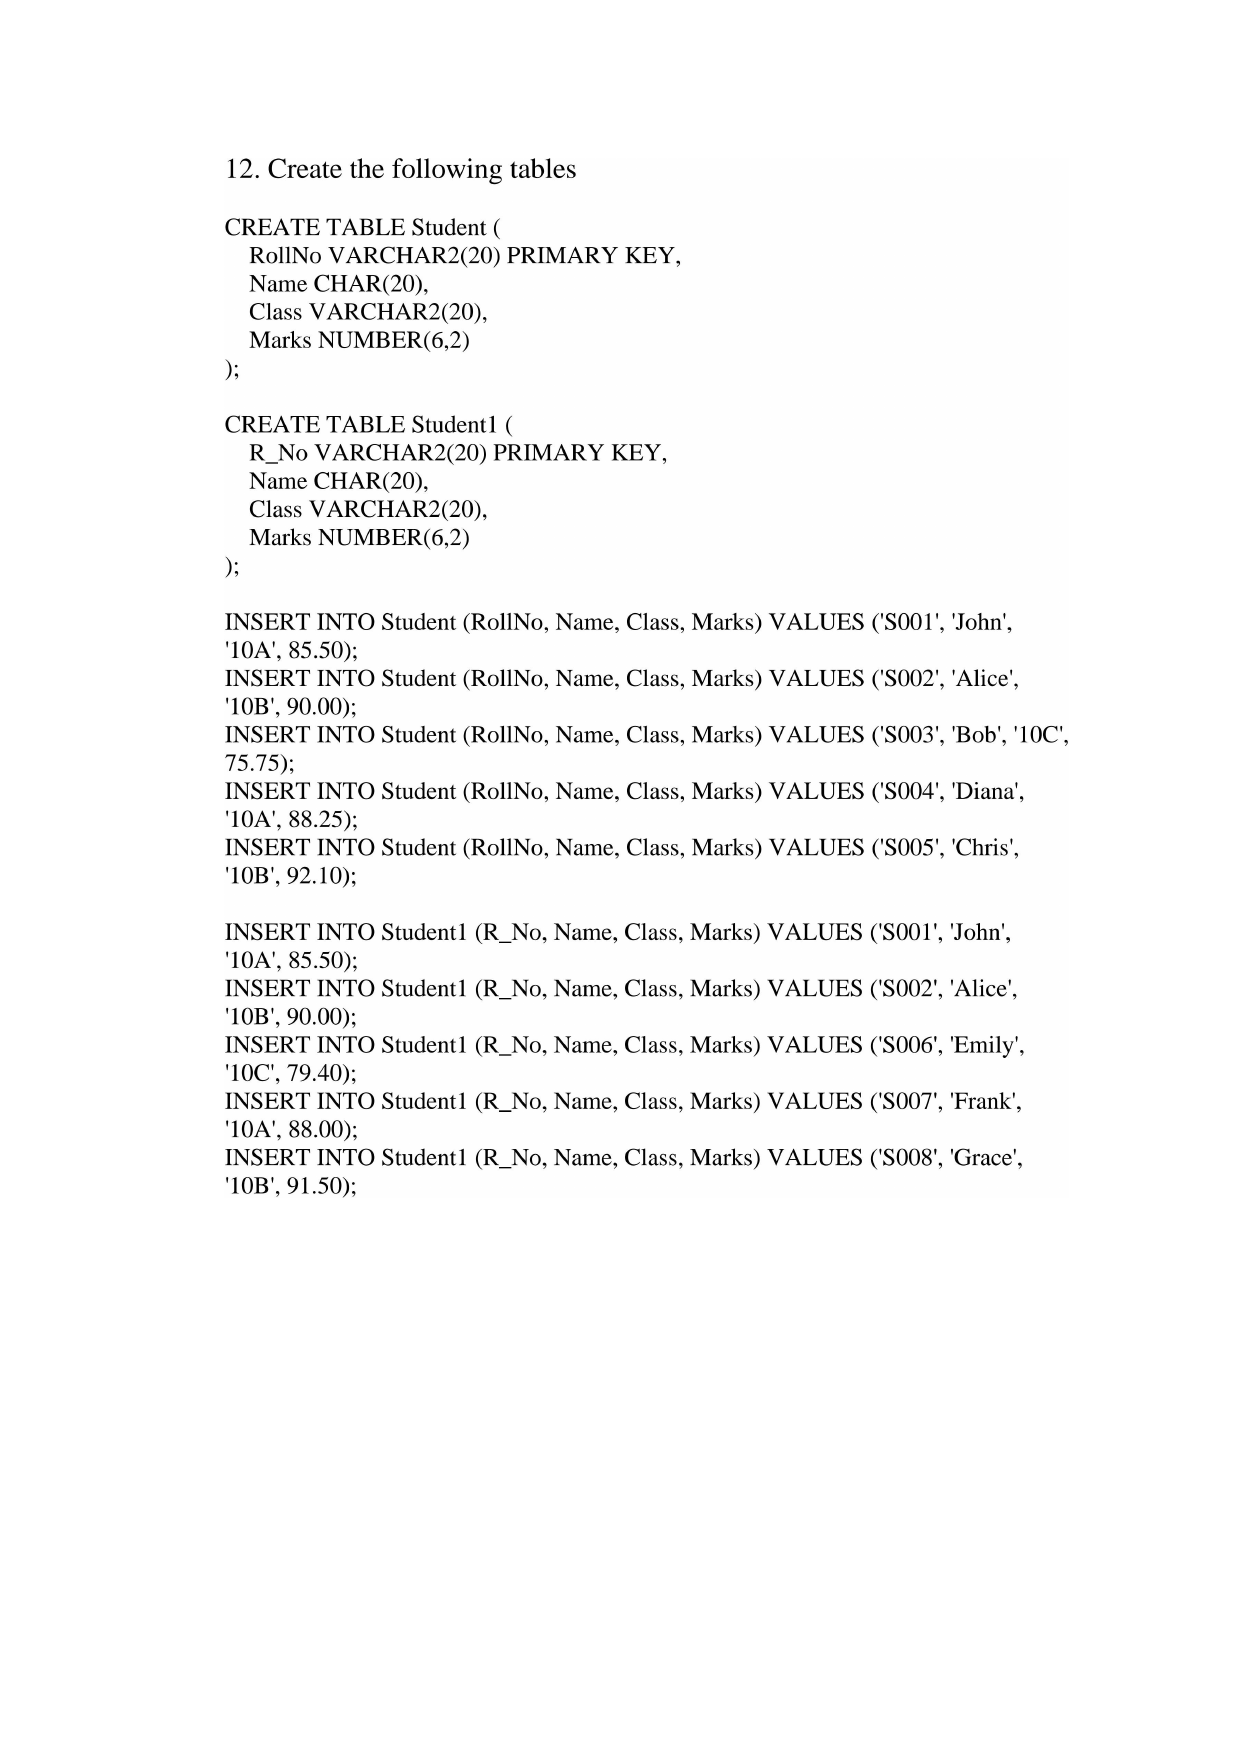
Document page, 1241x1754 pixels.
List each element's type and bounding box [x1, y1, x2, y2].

picture [224, 158, 1070, 1198]
